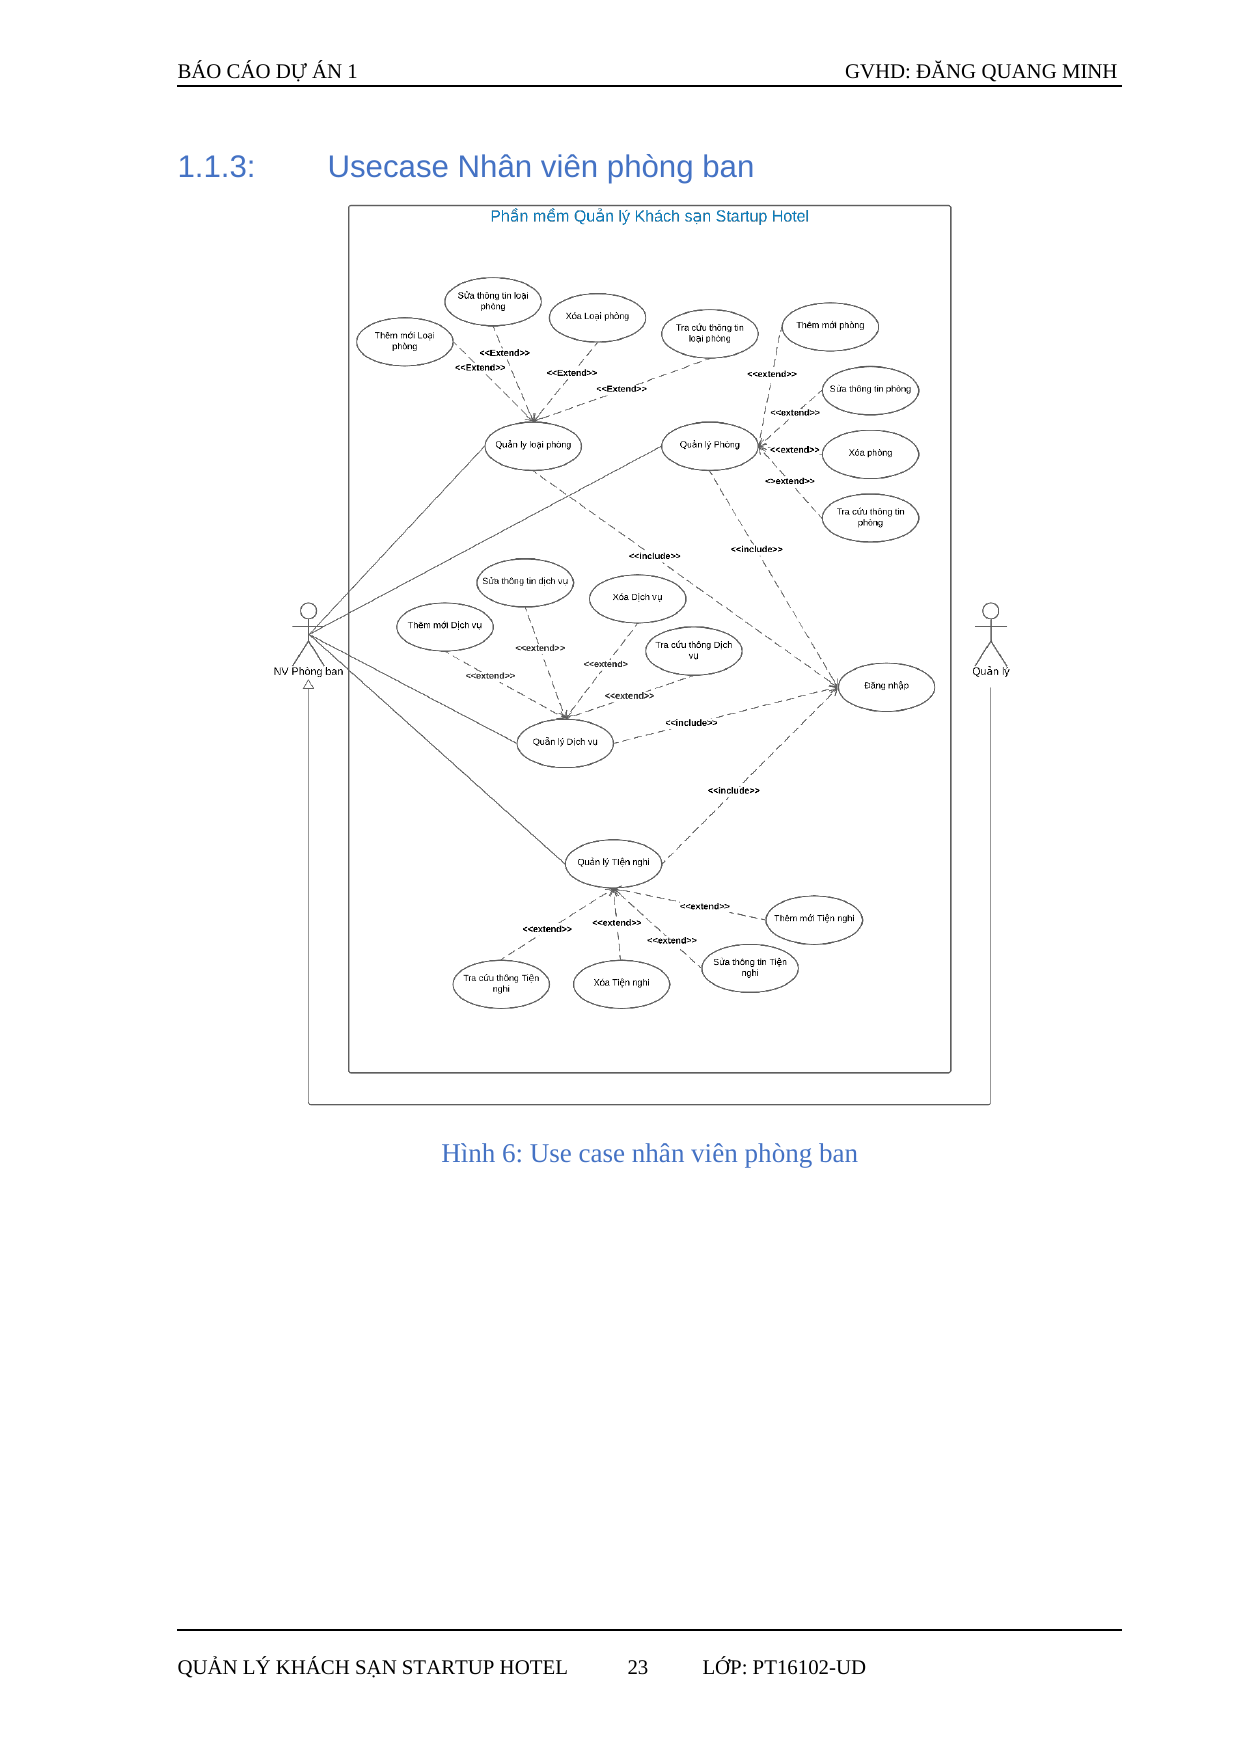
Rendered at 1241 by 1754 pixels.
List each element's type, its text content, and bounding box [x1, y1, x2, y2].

text Hình 6: Use case nhân viên phòng ban [177, 1137, 1122, 1168]
subtitle Usecase Nhân viên phòng ban [177, 148, 1122, 184]
picture [244, 190, 1055, 1121]
